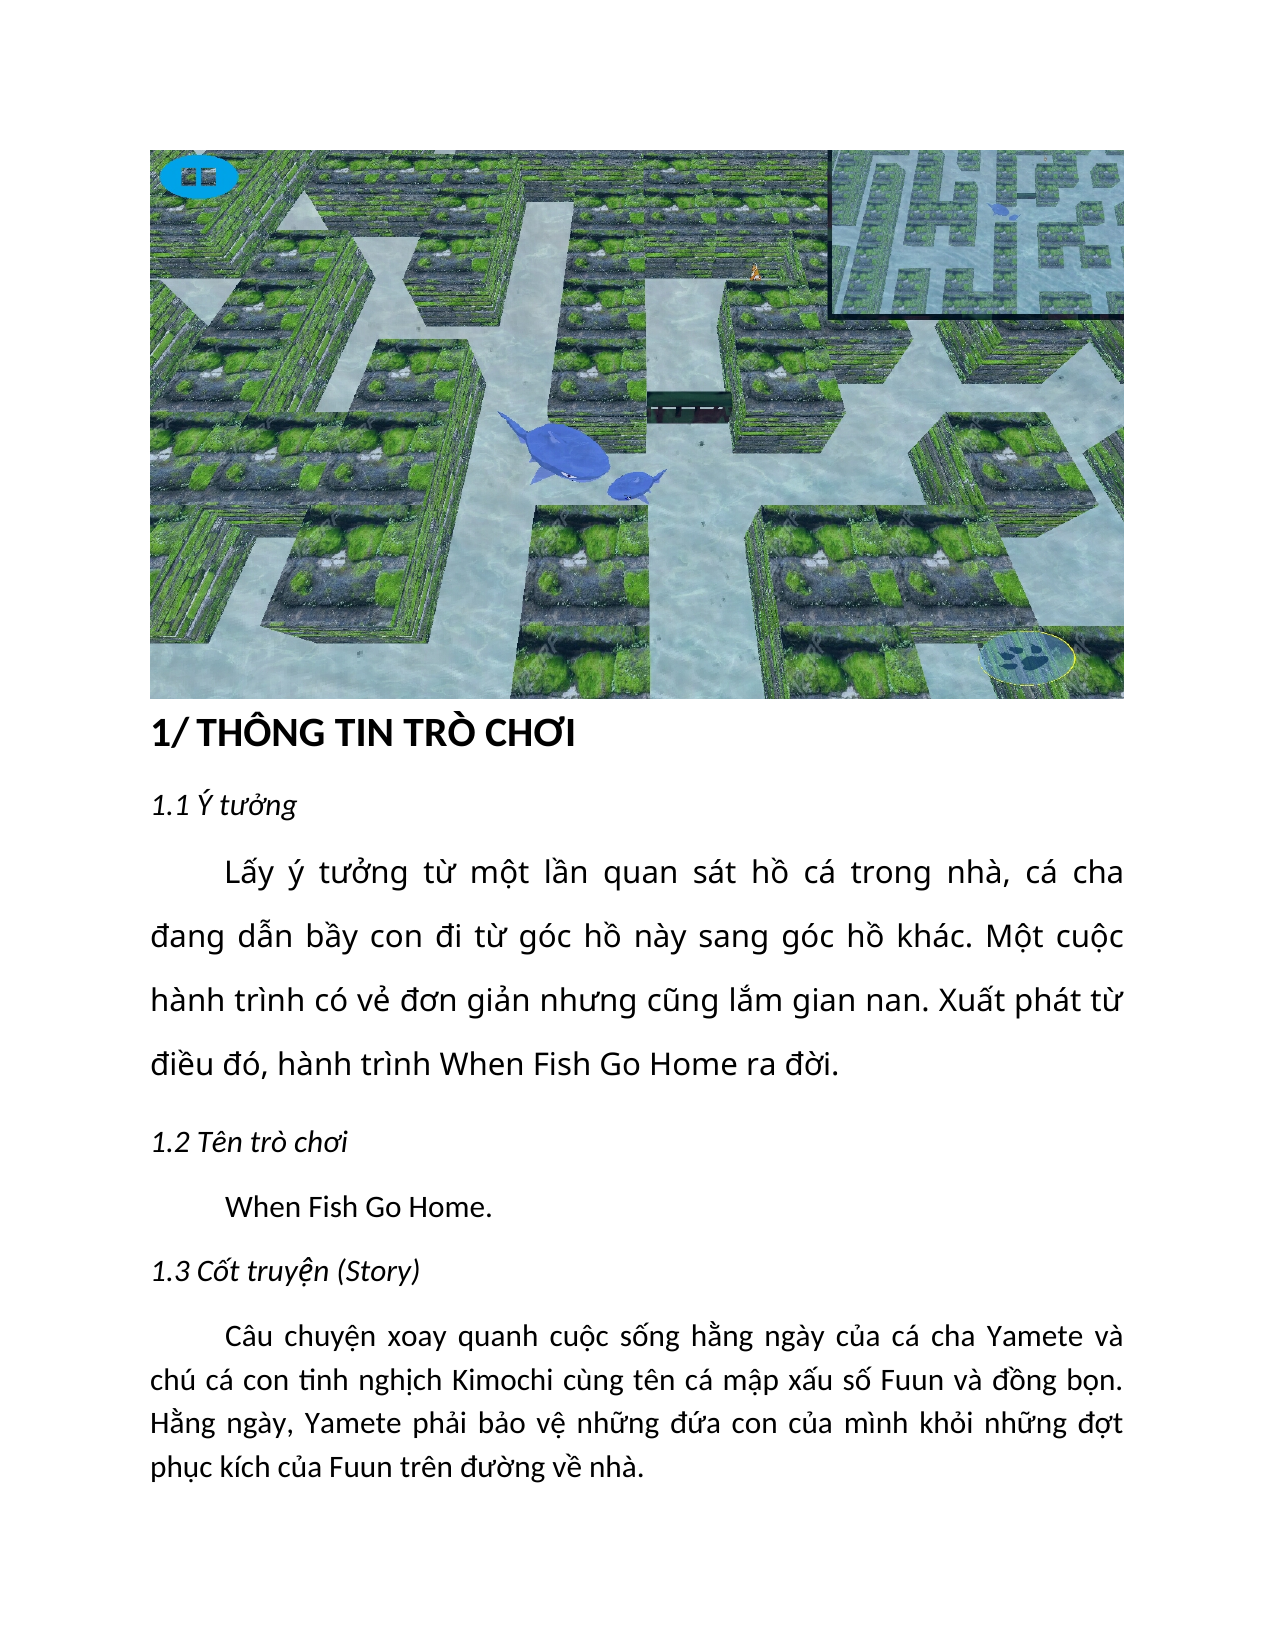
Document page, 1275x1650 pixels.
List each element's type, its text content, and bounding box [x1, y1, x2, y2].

text When Fish Go Home. [150, 1187, 1125, 1225]
text 1.3 Cốt truyện (Story) [150, 1251, 1125, 1289]
list Lấy ý tưởng từ một lần quan sát hồ cá trong nhà, cá cha đang dẫn bầy con đi từ góc hồ này sang góc hồ khác. Một cuộc hành trình có vẻ đơn giản nhưng cũng lắm gian nan. Xuất phát từ điều đó, hành trình When Fish Go Home ra đời. [150, 850, 1125, 1084]
text 1.2 Tên trò chơi [150, 1122, 1125, 1160]
text Câu chuyện xoay quanh cuộc sống hằng ngày của cá cha Yamete và chú cá con tinh nghịch Kimochi cùng tên cá mập xấu số Fuun và đồng bọn. Hằng ngày, Yamete phải bảo vệ những đứa con của mình khỏi những đợt phục kích của Fuun trên đường về nhà. [150, 1316, 1125, 1485]
text 1.1 Ý tưởng [150, 785, 1125, 823]
picture [150, 150, 1124, 699]
